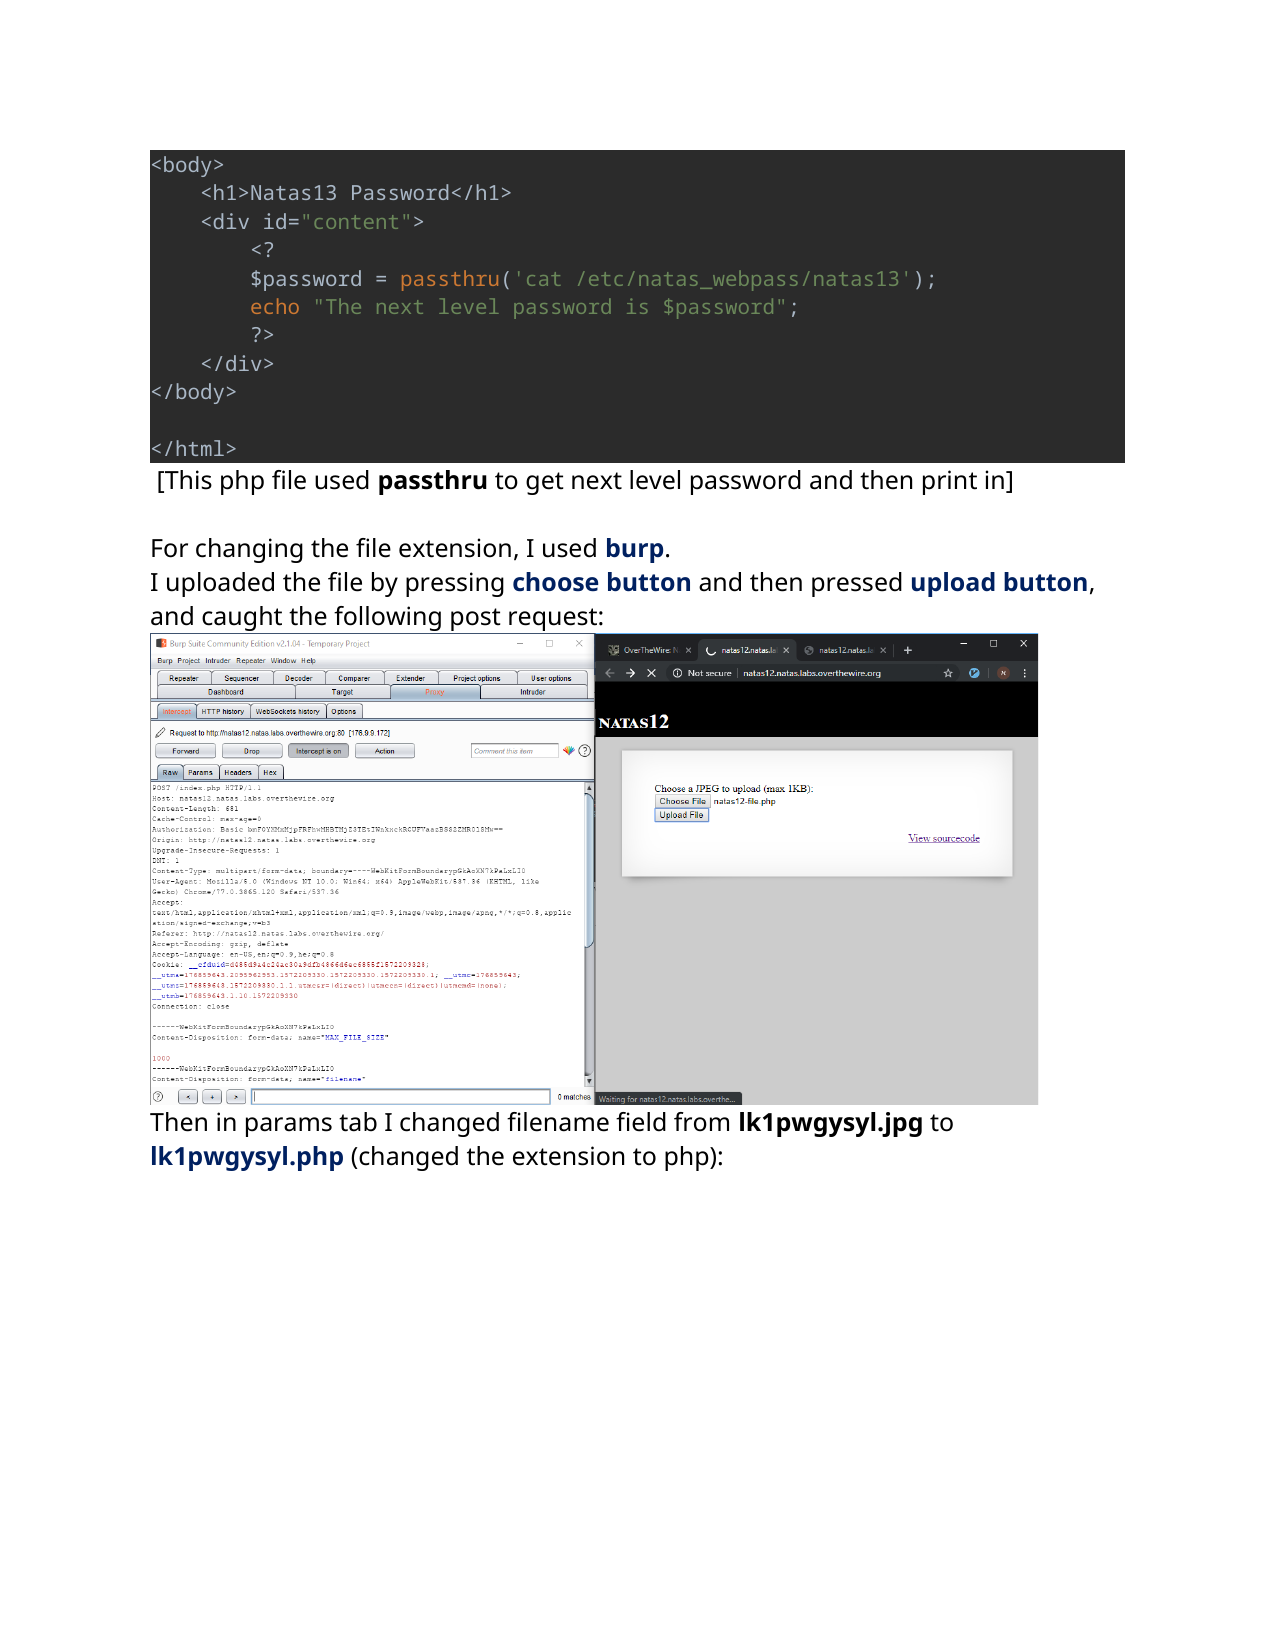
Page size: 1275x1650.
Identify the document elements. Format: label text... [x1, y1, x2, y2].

text For changing the file extension, I used burp. [150, 531, 1125, 565]
picture [150, 633, 1039, 1105]
text Then in params tab I changed filename field from lk1pwgysyl.jpg to lk1pwgysyl.php (changed the extension to php): [150, 1105, 1125, 1173]
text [150, 150, 1125, 463]
text [This php file used passthru to get next level password and then print in] [150, 463, 1125, 497]
text I uploaded the file by pressing choose button and then pressed upload button, and caught the following post request: [150, 565, 1125, 633]
